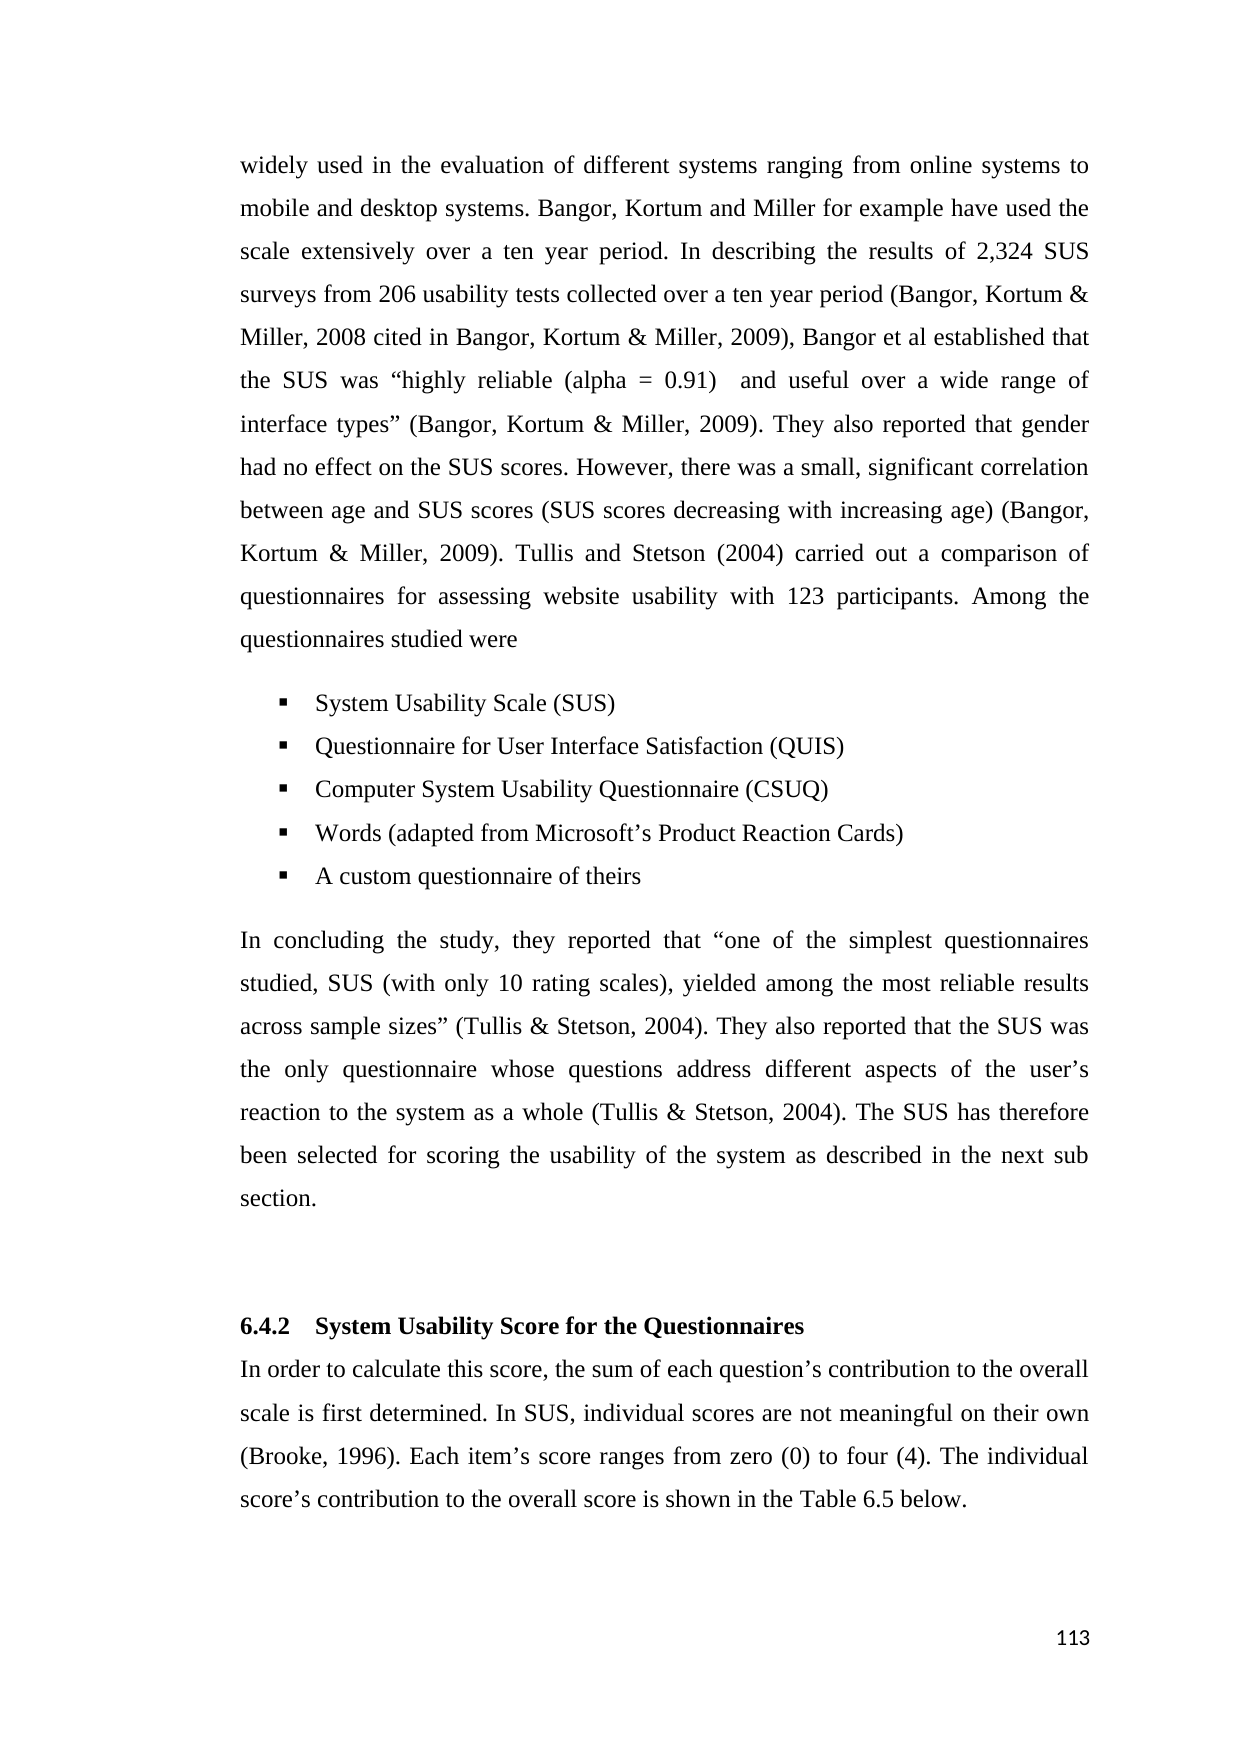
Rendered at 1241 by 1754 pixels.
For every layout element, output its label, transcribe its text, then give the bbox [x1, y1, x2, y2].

list Questionnaire for User Interface Satisfaction (QUIS) [277, 731, 1090, 760]
list System Usability Scale (SUS) [277, 688, 1090, 717]
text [240, 150, 1090, 653]
text In concluding the study, they reported that “one of the simplest questionnaires studied, SUS (with only 10 rating scales), yielded among the most reliable results across sample sizes” (Tullis & Stetson, 2004). They also reported that the SUS was the only questionnaire whose questions address different aspects of the user’s reaction to the system as a whole (Tullis & Stetson, 2004). The SUS has therefore been selected for scoring the usability of the system as described in the next sub section. [240, 925, 1090, 1212]
list Words (adapted from Microsoft’s Product Reaction Cards) [277, 818, 1090, 846]
subtitle 6.4.2 System Usability Score for the Questionnaires [240, 1311, 1090, 1340]
list Computer System Usability Questionnaire (CSUQ) [277, 774, 1090, 803]
list A custom questionnaire of theirs [277, 861, 1090, 889]
text In order to calculate this score, the sum of each question’s contribution to the overall scale is first determined. In SUS, individual scores are not meaningful on their own (Brooke, 1996). Each item’s score ranges from zero (0) to four (4). The individual score’s contribution to the overall score is shown in the below. [240, 1354, 1090, 1513]
